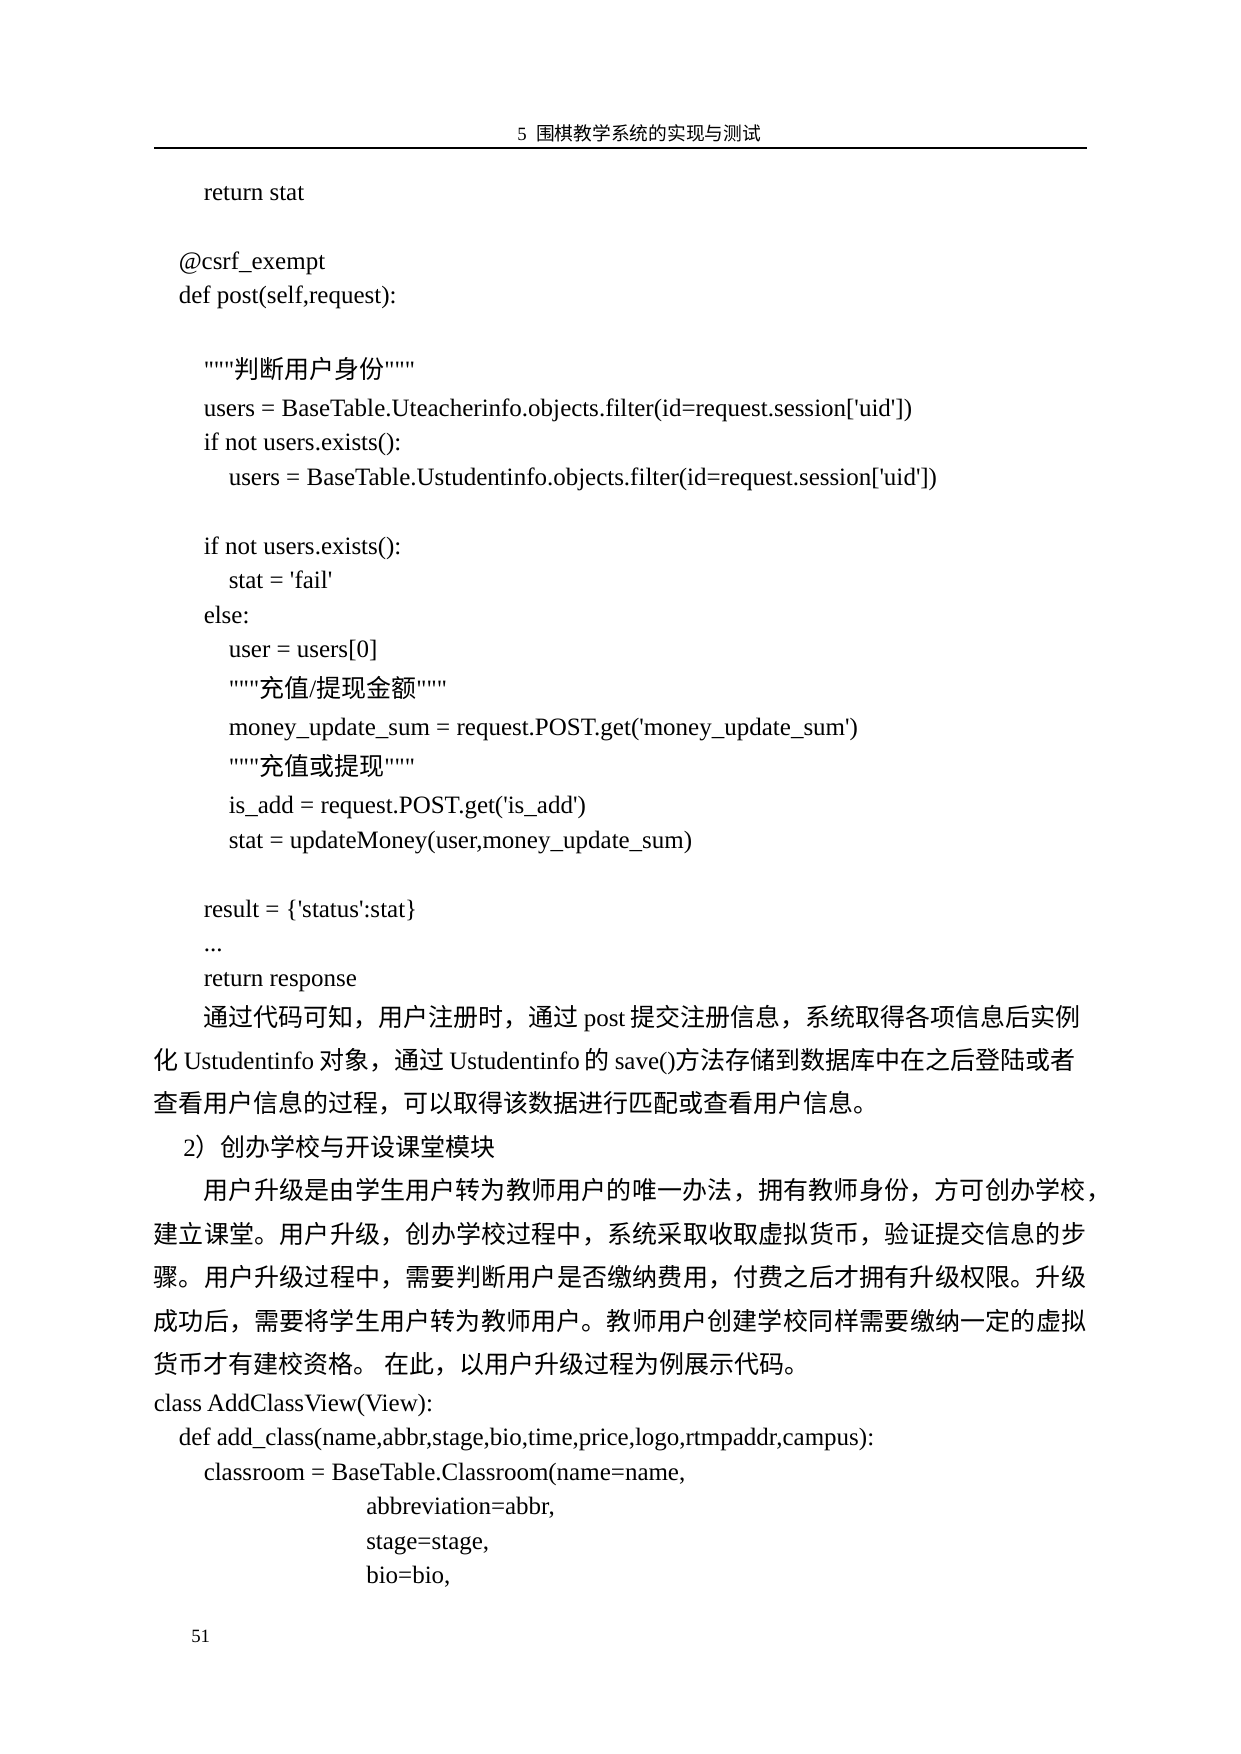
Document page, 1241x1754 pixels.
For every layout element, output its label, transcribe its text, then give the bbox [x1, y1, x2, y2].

text return stat [153, 177, 1087, 206]
subtitle 创办学校与开设课堂模块 [183, 1127, 1087, 1164]
text users = BaseTable.Uteacherinfo.objects.filter(id=request.session['uid']) [153, 393, 1087, 422]
text money_update_sum = request.POST.get('money_update_sum') [153, 712, 1087, 741]
text if not users.exists(): [153, 531, 1087, 560]
text classroom = BaseTable.Classroom(name=name, [153, 1457, 1087, 1486]
text stat = 'fail' [153, 565, 1087, 594]
text def post(self,request): [153, 281, 1087, 309]
text @csrf_exempt [153, 246, 1087, 275]
text users = BaseTable.Ustudentinfo.objects.filter(id=request.session['uid']) [153, 462, 1087, 491]
text stat = updateMoney(user,money_update_sum) [153, 825, 1087, 853]
text bio=bio, [153, 1560, 1087, 1589]
text 用户升级是由学生用户转为教师用户的唯一办法，拥有教师身份，方可创办学校，建立课堂。用户升级，创办学校过程中，系统采取收取虚拟货币，验证提交信息的步骤。用户升级过程中，需要判断用户是否缴纳费用，付费之后才拥有升级权限。升级成功后，需要将学生用户转为教师用户。教师用户创建学校同样需要缴纳一定的虚拟货币才有建校资格。 在此，以用户升级过程为例展示代码。 [153, 1171, 1087, 1381]
text else: [153, 600, 1087, 629]
text return response [153, 963, 1087, 991]
text abbreviation=abbr, [153, 1491, 1087, 1520]
text result = {'status':stat} [153, 894, 1087, 922]
text """充值或提现""" [153, 747, 1087, 783]
text def add_class(name,abbr,stage,bio,time,price,logo,rtmpaddr,campus): [153, 1422, 1087, 1451]
text class AddClassView(View): [153, 1388, 1087, 1417]
text """判断用户身份""" [153, 349, 1087, 386]
text user = users[0] [153, 634, 1087, 663]
text is_add = request.POST.get('is_add') [153, 790, 1087, 819]
text 通过代码可知，用户注册时，通过post提交注册信息，系统取得各项信息后实例化Ustudentinfo对象，通过Ustudentinfo的save()方法存储到数据库中在之后登陆或者查看用户信息的过程，可以取得该数据进行匹配或查看用户信息。 [153, 997, 1087, 1120]
text """充值/提现金额""" [153, 669, 1087, 705]
text ... [153, 928, 1087, 957]
text if not users.exists(): [153, 427, 1087, 456]
text stage=stage, [153, 1526, 1087, 1555]
